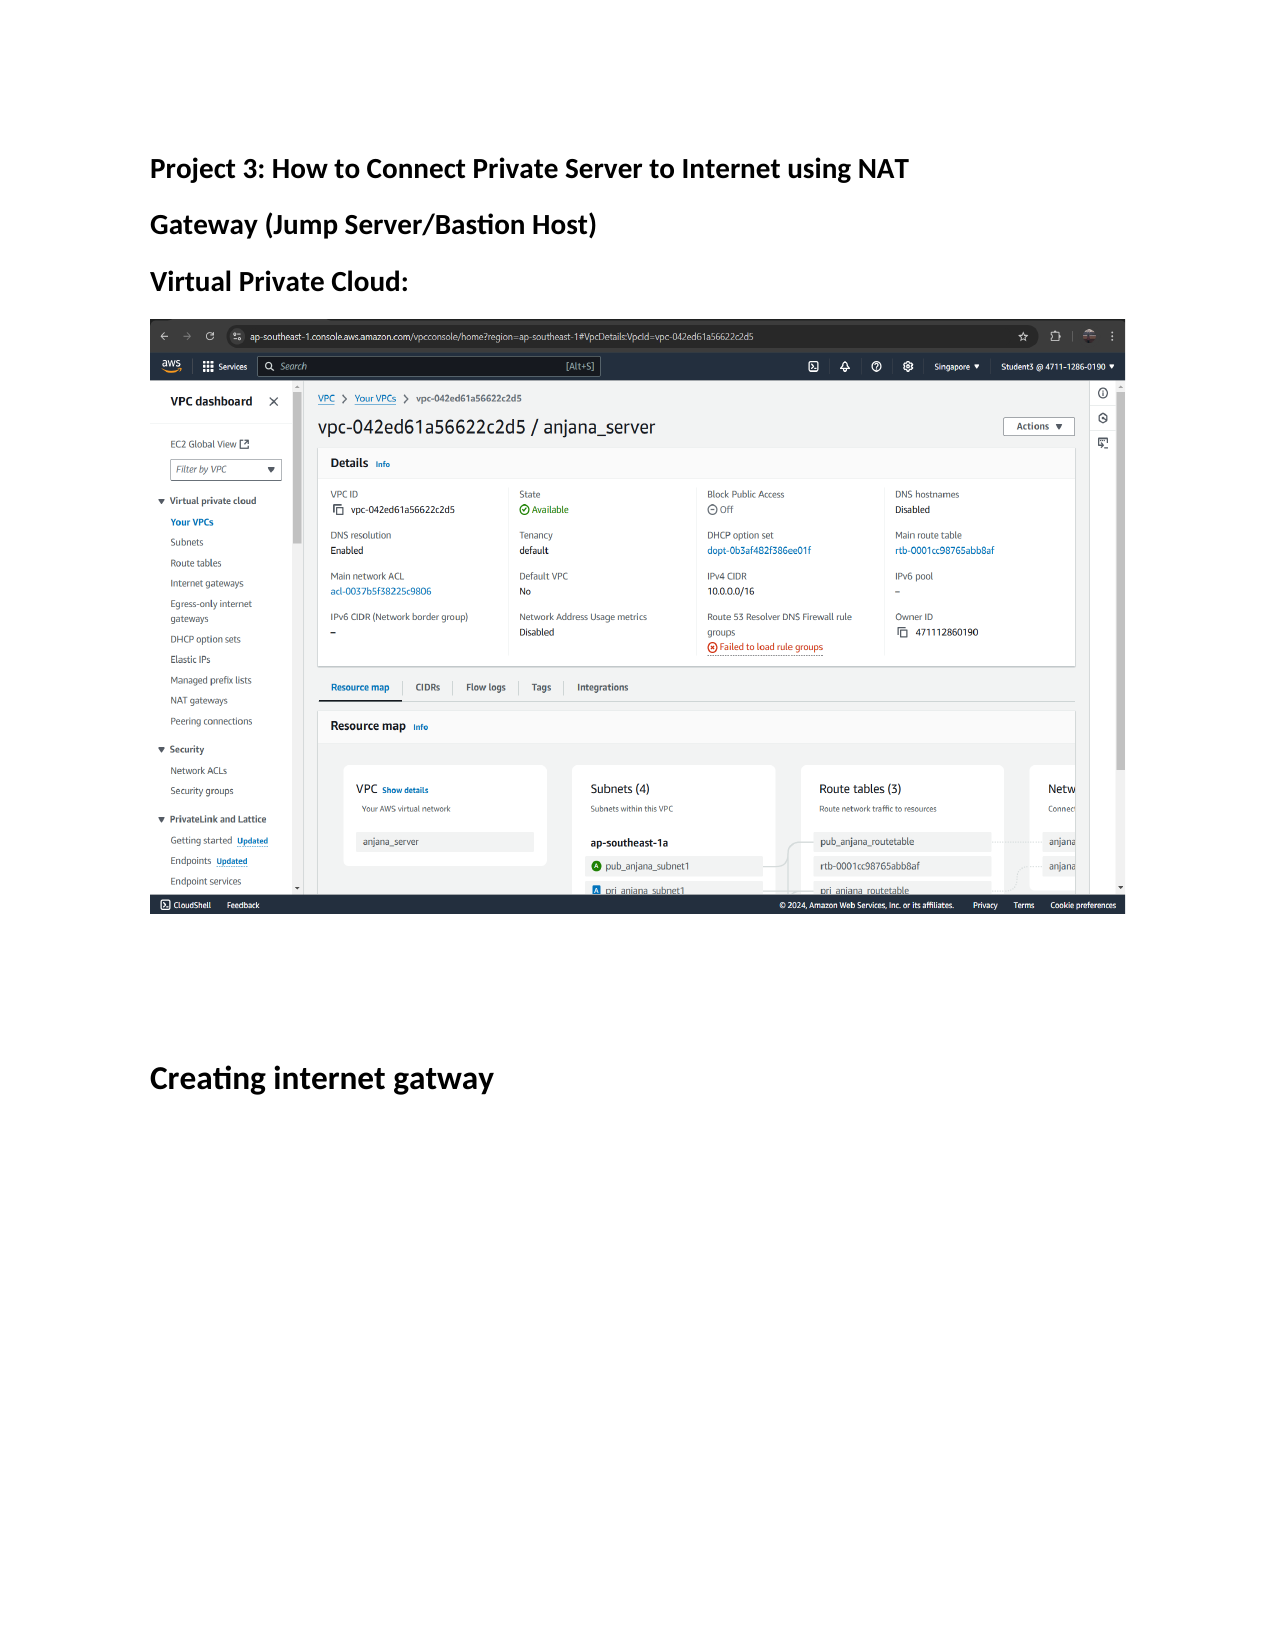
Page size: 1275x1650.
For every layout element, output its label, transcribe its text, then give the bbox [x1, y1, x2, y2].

text Gateway (Jump Server/Bastion Host) [150, 206, 1125, 242]
text Project 3: How to Connect Private Server to Internet using NAT [150, 150, 1125, 186]
text Virtual Private Cloud: [150, 263, 1125, 298]
text Creating internet gatway [150, 1057, 1125, 1098]
picture [150, 319, 1125, 914]
